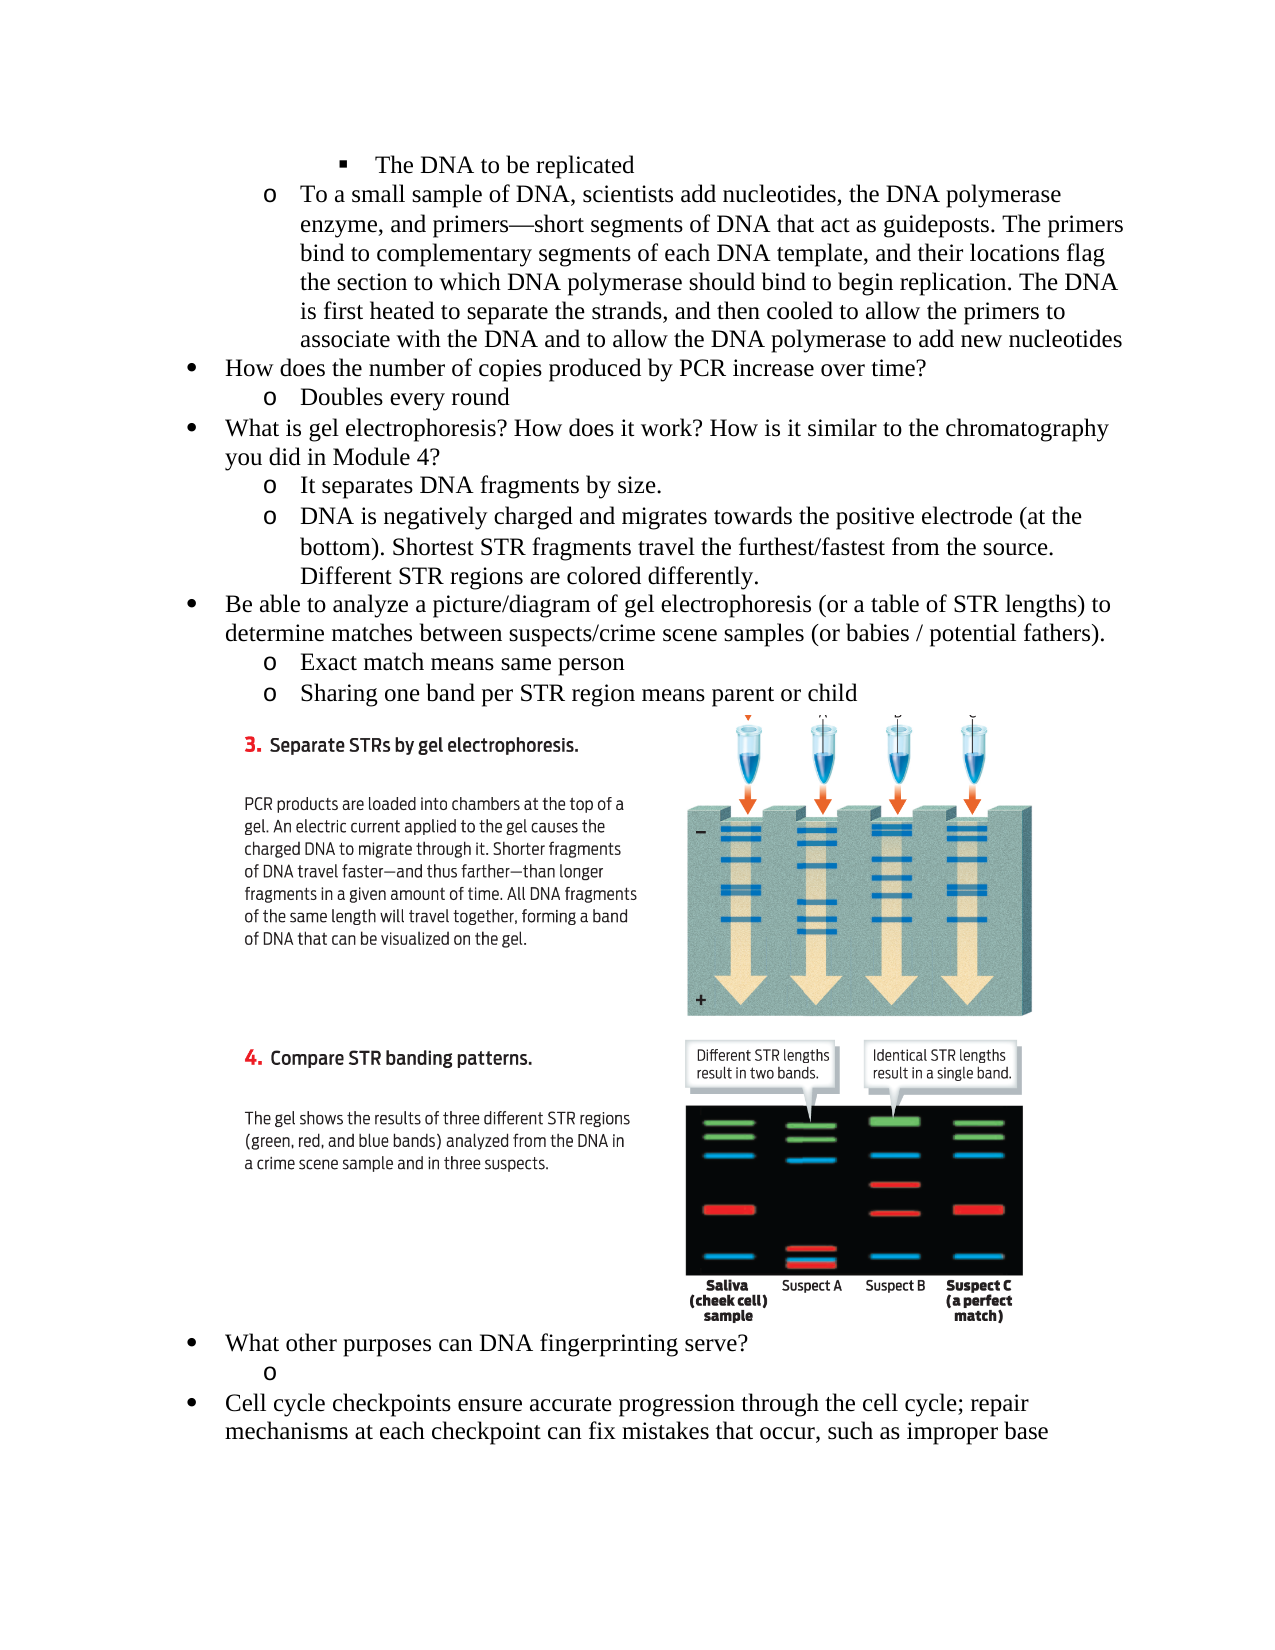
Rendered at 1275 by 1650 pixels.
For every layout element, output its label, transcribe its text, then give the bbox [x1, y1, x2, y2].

list Exact match means same person [262, 647, 1125, 678]
list To a small sample of DNA, scientists add nucleotides, the DNA polymerase enzyme, and primers—short segments of DNA that act as guideposts. The primers bind to complementary segments of each DNA template, and their locations flag the section to which DNA polymerase should bind to begin replication. The DNA is first heated to separate the strands, and then cooled to allow the primers to associate with the DNA and to allow the DNA polymerase to add new nucleotides [262, 179, 1125, 353]
list Be able to analyze a picture/diagram of gel electrophoresis (or a table of STR lengths) to determine matches between suspects/crime scene samples (or babies / potential fathers). [187, 589, 1125, 647]
list The DNA to be replicated [337, 150, 1125, 179]
list It separates DNA fragments by size. [262, 470, 1125, 501]
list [187, 1388, 1125, 1445]
list DNA is negatively charged and migrates towards the positive electrode (at the bottom). Shortest STR fragments travel the furthest/fastest from the source. Different STR regions are colored differently. [262, 501, 1125, 589]
list Doubles every round [262, 382, 1125, 413]
list How does the number of copies produced by PCR increase over time? [187, 353, 1125, 382]
list Sharing one band per STR region means parent or child [262, 678, 1125, 709]
list What is gel electrophoresis? How does it work? How is it similar to the chromatography you did in Module 4? [187, 413, 1125, 470]
picture [218, 715, 1057, 1328]
